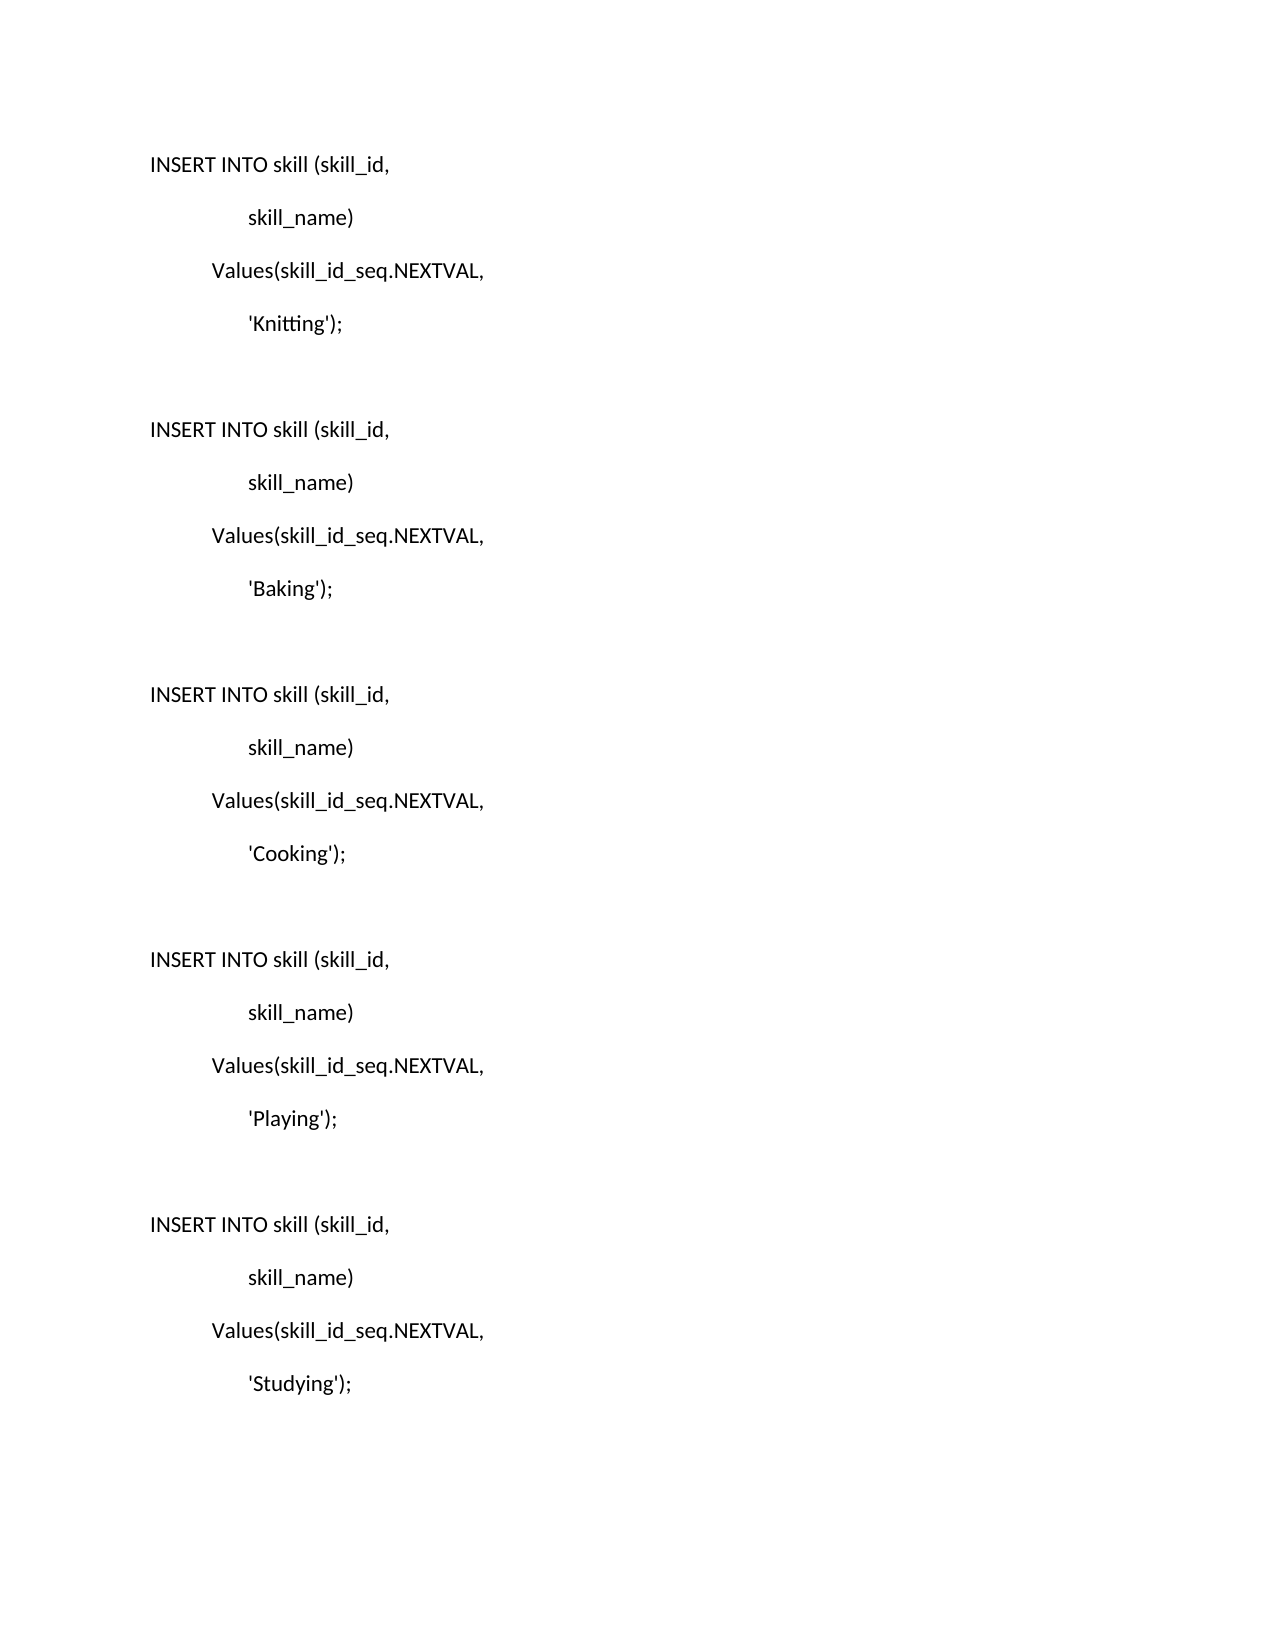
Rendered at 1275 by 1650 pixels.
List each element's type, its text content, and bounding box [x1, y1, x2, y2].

text 'Knitting'); [150, 309, 1125, 337]
text 'Studying'); [150, 1369, 1125, 1397]
text Values(skill_id_seq.NEXTVAL, [150, 521, 1125, 549]
text skill_name) [150, 203, 1125, 231]
text skill_name) [150, 468, 1125, 496]
text Values(skill_id_seq.NEXTVAL, [150, 1316, 1125, 1344]
text INSERT INTO skill (skill_id, [150, 415, 1125, 443]
text 'Cooking'); [150, 839, 1125, 867]
text skill_name) [150, 733, 1125, 761]
text 'Playing'); [150, 1104, 1125, 1132]
text INSERT INTO skill (skill_id, [150, 150, 1125, 178]
text skill_name) [150, 998, 1125, 1026]
text 'Baking'); [150, 574, 1125, 602]
text Values(skill_id_seq.NEXTVAL, [150, 256, 1125, 284]
text skill_name) [150, 1263, 1125, 1291]
text Values(skill_id_seq.NEXTVAL, [150, 786, 1125, 814]
text INSERT INTO skill (skill_id, [150, 945, 1125, 973]
text INSERT INTO skill (skill_id, [150, 680, 1125, 708]
text INSERT INTO skill (skill_id, [150, 1210, 1125, 1238]
text Values(skill_id_seq.NEXTVAL, [150, 1051, 1125, 1079]
